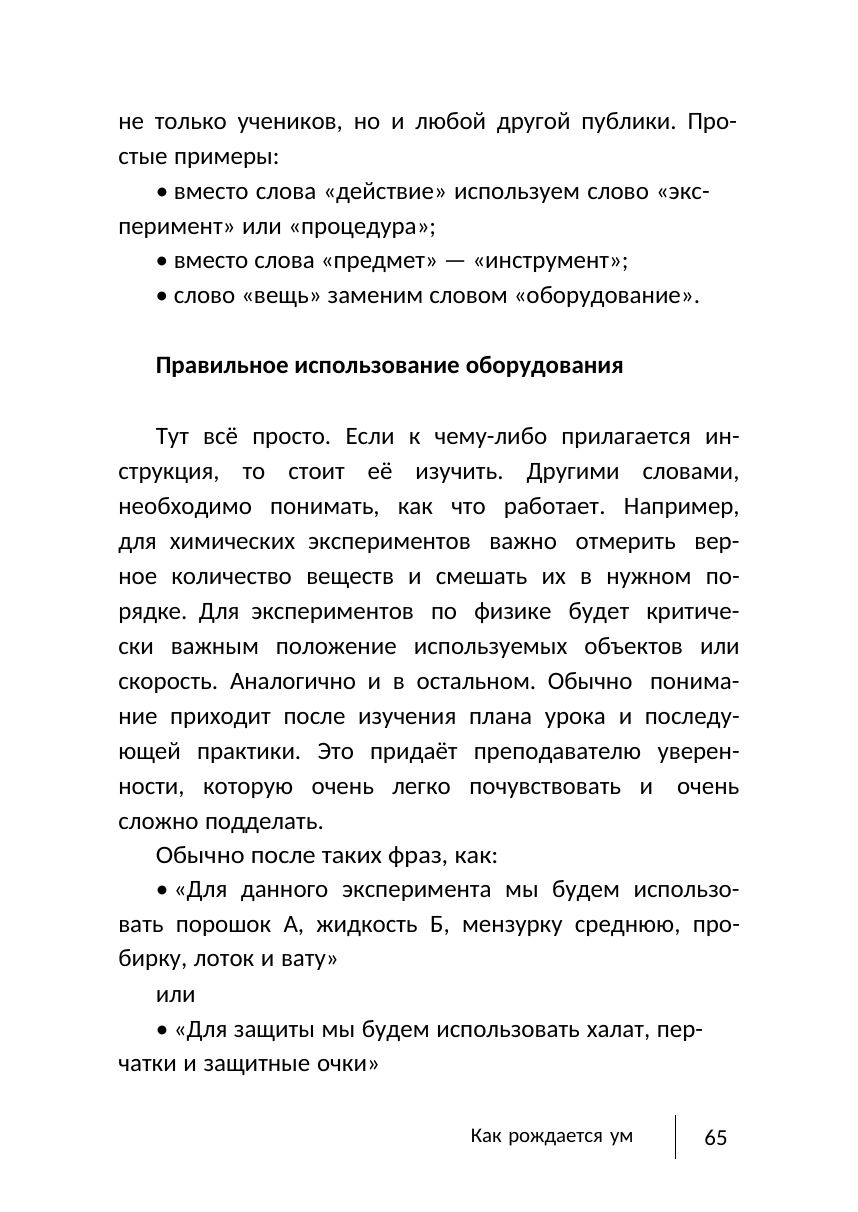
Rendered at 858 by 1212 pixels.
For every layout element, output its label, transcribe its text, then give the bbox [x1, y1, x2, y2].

list слово «вещь» заменим словом «оборудование». [155, 279, 751, 310]
list «Для защиты мы будем использовать халат, пер- чатки и защитные очки» [118, 1013, 739, 1078]
list вместо слова «предмет» — «инструмент»; [155, 245, 751, 275]
text не только учеников, но и любой другой публики. Про- стые примеры: [118, 105, 751, 170]
subtitle Правильное использование оборудования [156, 350, 751, 380]
text или [156, 978, 751, 1008]
list вместо слова «действие» используем слово «экс- перимент» или «процедура»; [118, 175, 741, 240]
text Тут всё просто. Если к чему-либо прилагается ин- струкция, то стоит её изучить. Другими словами, необходимо понимать, как что работает. Например, для химических экспериментов важно отмерить вер- ное количество веществ и смешать их в нужном по- рядке. Для экспериментов по физике будет критиче- ски важным положение используемых объектов или скорость. Аналогично и в остальном. Обычно понима- ние приходит после изучения плана урока и последу- ющей практики. Это придаёт преподавателю уверен- ности, которую очень легко почувствовать и очень сложно подделать. [118, 420, 739, 835]
text Обычно после таких фраз, как: [156, 840, 751, 869]
list «Для данного эксперимента мы будем использо- вать порошок А, жидкость Б, мензурку среднюю, про- бирку, лоток и вату» [118, 874, 739, 973]
